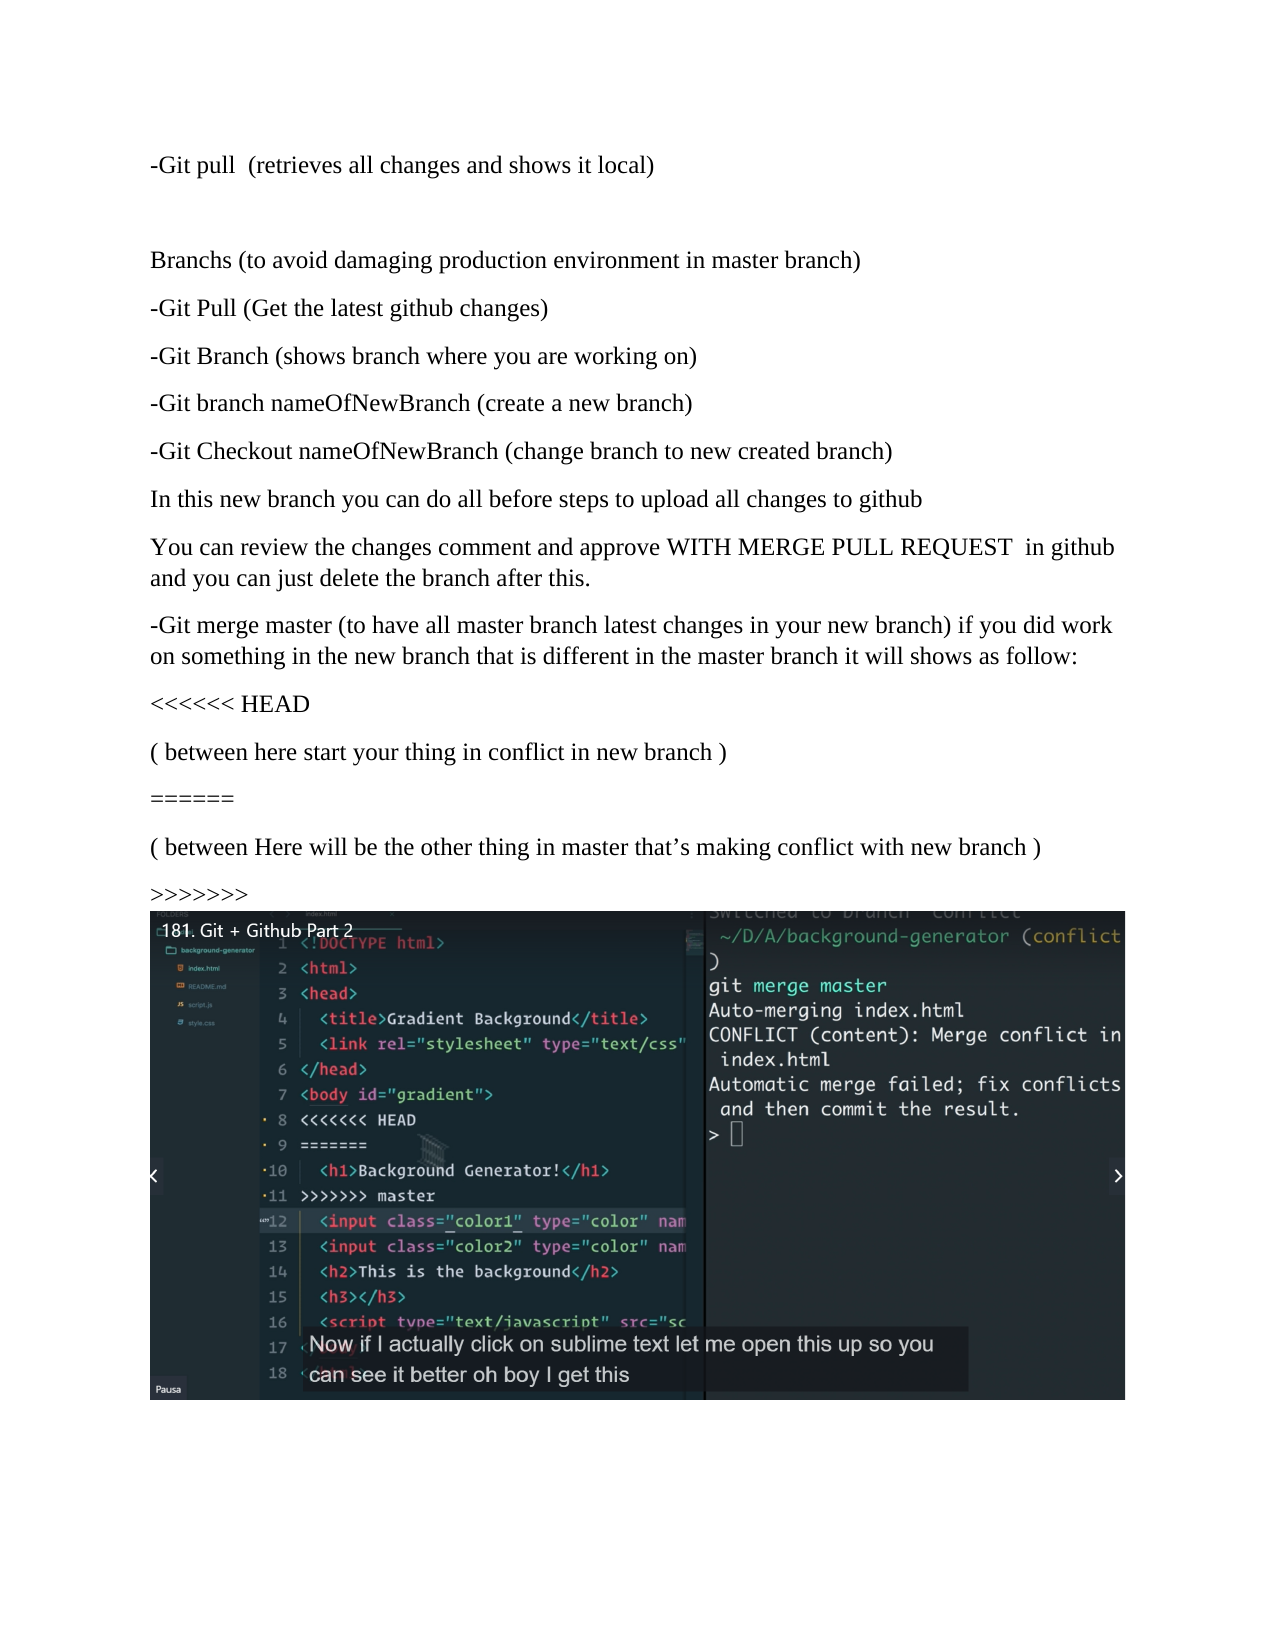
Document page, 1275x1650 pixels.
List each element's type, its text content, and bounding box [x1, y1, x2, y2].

text ( between here start your thing in conflict in new branch ) [150, 737, 1125, 766]
text -Git merge master (to have all master branch latest changes in your new branch) if you did work on something in the new branch that is different in the master branch it will shows as follow: [150, 610, 1125, 670]
text ( between Here will be the other thing in master that’s making conflict with new branch ) [150, 832, 1125, 861]
text You can review the changes comment and approve WITH MERGE PULL REQUEST in github and you can just delete the branch after this. [150, 532, 1125, 591]
text In this new branch you can do all before steps to upload all changes to github [150, 484, 1125, 513]
text ====== [150, 784, 1125, 813]
text <<<<<< HEAD [150, 689, 1125, 718]
text -Git Pull (Get the latest github changes) [150, 293, 1125, 322]
text -Git Checkout nameOfNewBranch (change branch to new created branch) [150, 436, 1125, 465]
text -Git branch nameOfNewBranch (create a new branch) [150, 388, 1125, 417]
text Branchs (to avoid damaging production environment in master branch) [150, 245, 1125, 274]
text >>>>>>> [150, 880, 1125, 911]
text -Git pull (retrieves all changes and shows it local) [150, 150, 1125, 179]
text -Git Branch (shows branch where you are working on) [150, 341, 1125, 369]
picture [150, 911, 1125, 1400]
